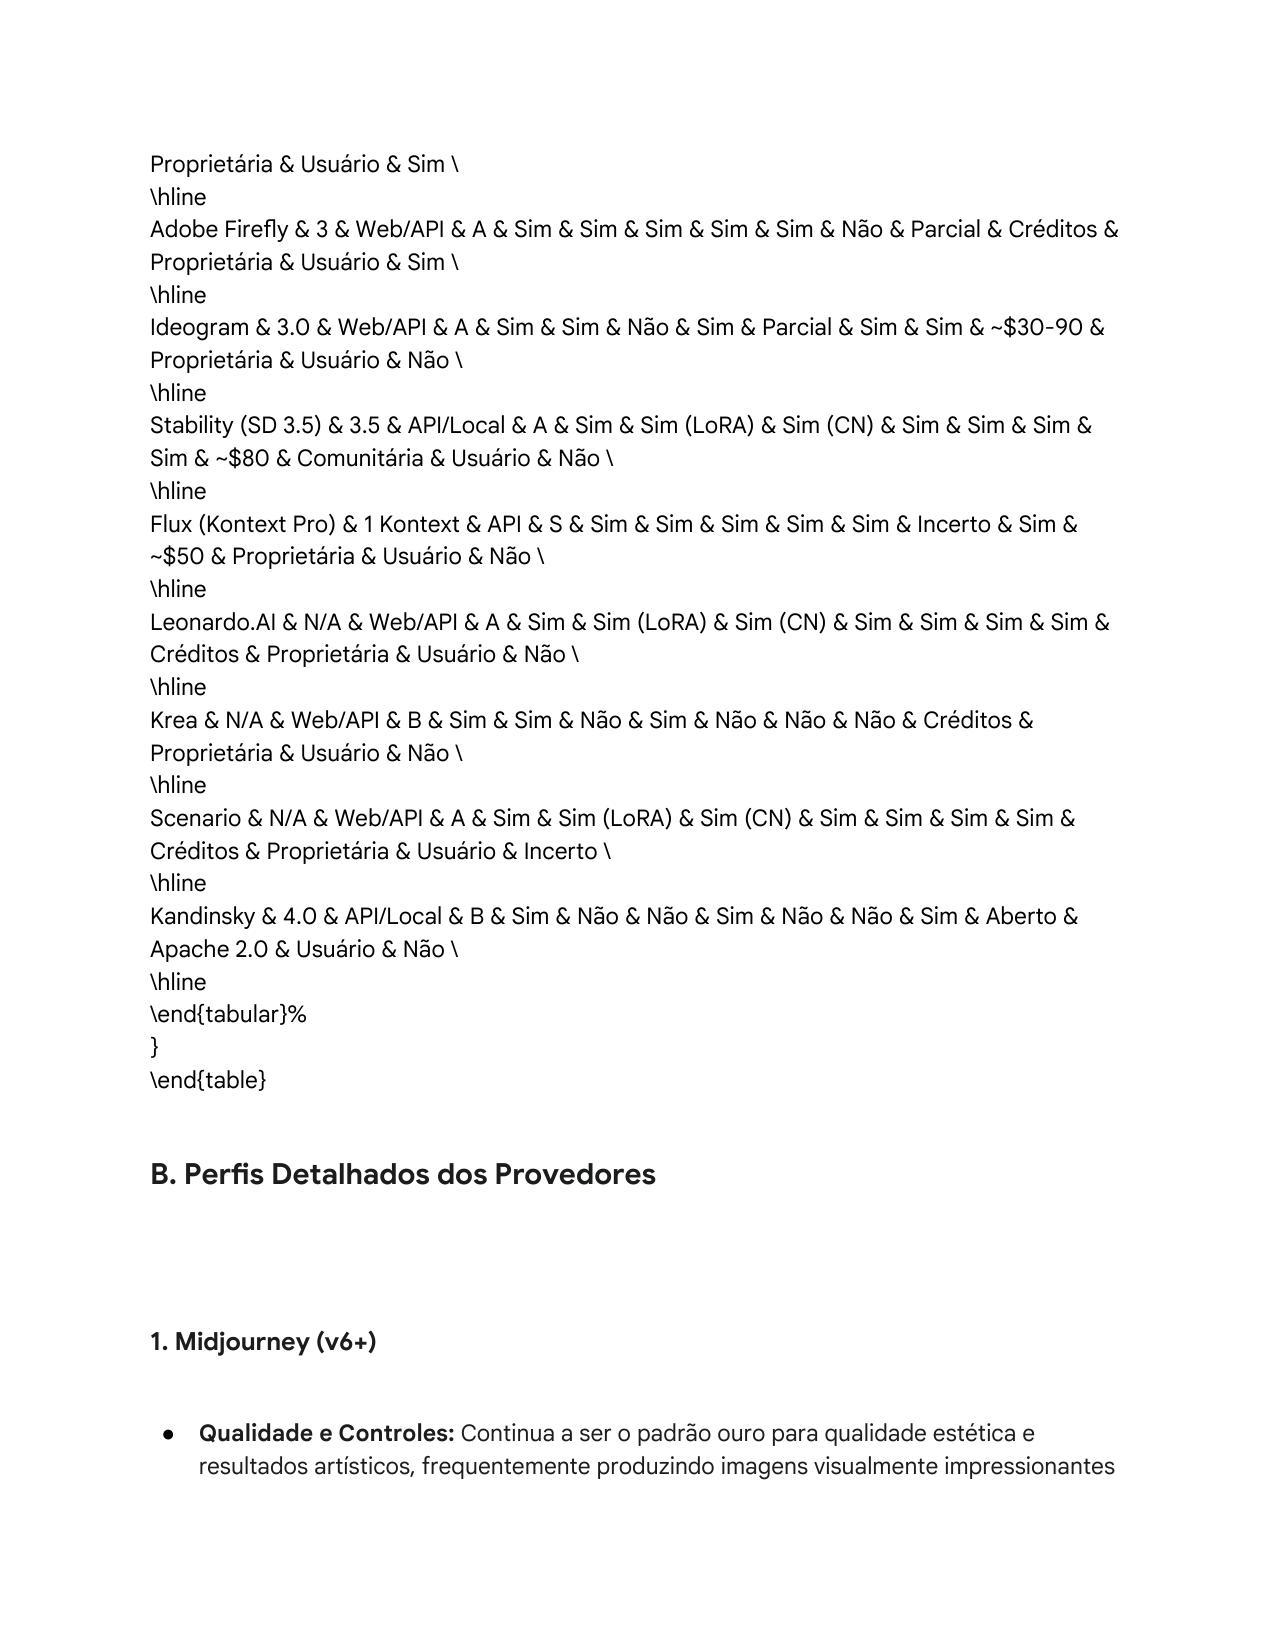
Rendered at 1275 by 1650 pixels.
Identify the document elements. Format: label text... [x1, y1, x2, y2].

text Flux (Kontext Pro) & 1 Kontext & API & S & Sim & Sim & Sim & Sim & Sim & Incerto & Sim & ~$50 & Proprietária & Usuário & Não \ [150, 510, 1125, 571]
text } [150, 1033, 1125, 1062]
text \hline [150, 673, 1125, 702]
text Kandinsky & 4.0 & API/Local & B & Sim & Não & Não & Sim & Não & Não & Sim & Aberto & Apache 2.0 & Usuário & Não \ [150, 902, 1125, 964]
text \hline [150, 968, 1125, 996]
text Stability (SD 3.5) & 3.5 & API/Local & A & Sim & Sim (LoRA) & Sim (CN) & Sim & Sim & Sim & Sim & ~$80 & Comunitária & Usuário & Não \ [150, 412, 1125, 473]
subtitle 1. Midjourney (v6+) [150, 1326, 1125, 1357]
text Krea & N/A & Web/API & B & Sim & Sim & Não & Sim & Não & Não & Não & Créditos & Proprietária & Usuário & Não \ [150, 706, 1125, 767]
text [150, 150, 1125, 179]
text \hline [150, 379, 1125, 408]
text Adobe Firefly & 3 & Web/API & A & Sim & Sim & Sim & Sim & Sim & Não & Parcial & Créditos & Proprietária & Usuário & Sim \ [150, 215, 1125, 277]
text Scenario & N/A & Web/API & A & Sim & Sim (LoRA) & Sim (CN) & Sim & Sim & Sim & Sim & Créditos & Proprietária & Usuário & Incerto \ [150, 804, 1125, 866]
text \hline [150, 771, 1125, 800]
text \hline [150, 575, 1125, 604]
text Ideogram & 3.0 & Web/API & A & Sim & Sim & Não & Sim & Parcial & Sim & Sim & ~$30-90 & Proprietária & Usuário & Não \ [150, 313, 1125, 375]
subtitle B. Perfis Detalhados dos Provedores [150, 1156, 1125, 1193]
text \hline [150, 477, 1125, 506]
text \hline [150, 281, 1125, 309]
text \end{tabular}% [150, 1000, 1125, 1029]
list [161, 1419, 1125, 1481]
text \hline [150, 183, 1125, 211]
text Leonardo.AI & N/A & Web/API & A & Sim & Sim (LoRA) & Sim (CN) & Sim & Sim & Sim & Sim & Créditos & Proprietária & Usuário & Não \ [150, 608, 1125, 669]
text \hline [150, 869, 1125, 898]
text \end{table} [150, 1066, 1125, 1094]
